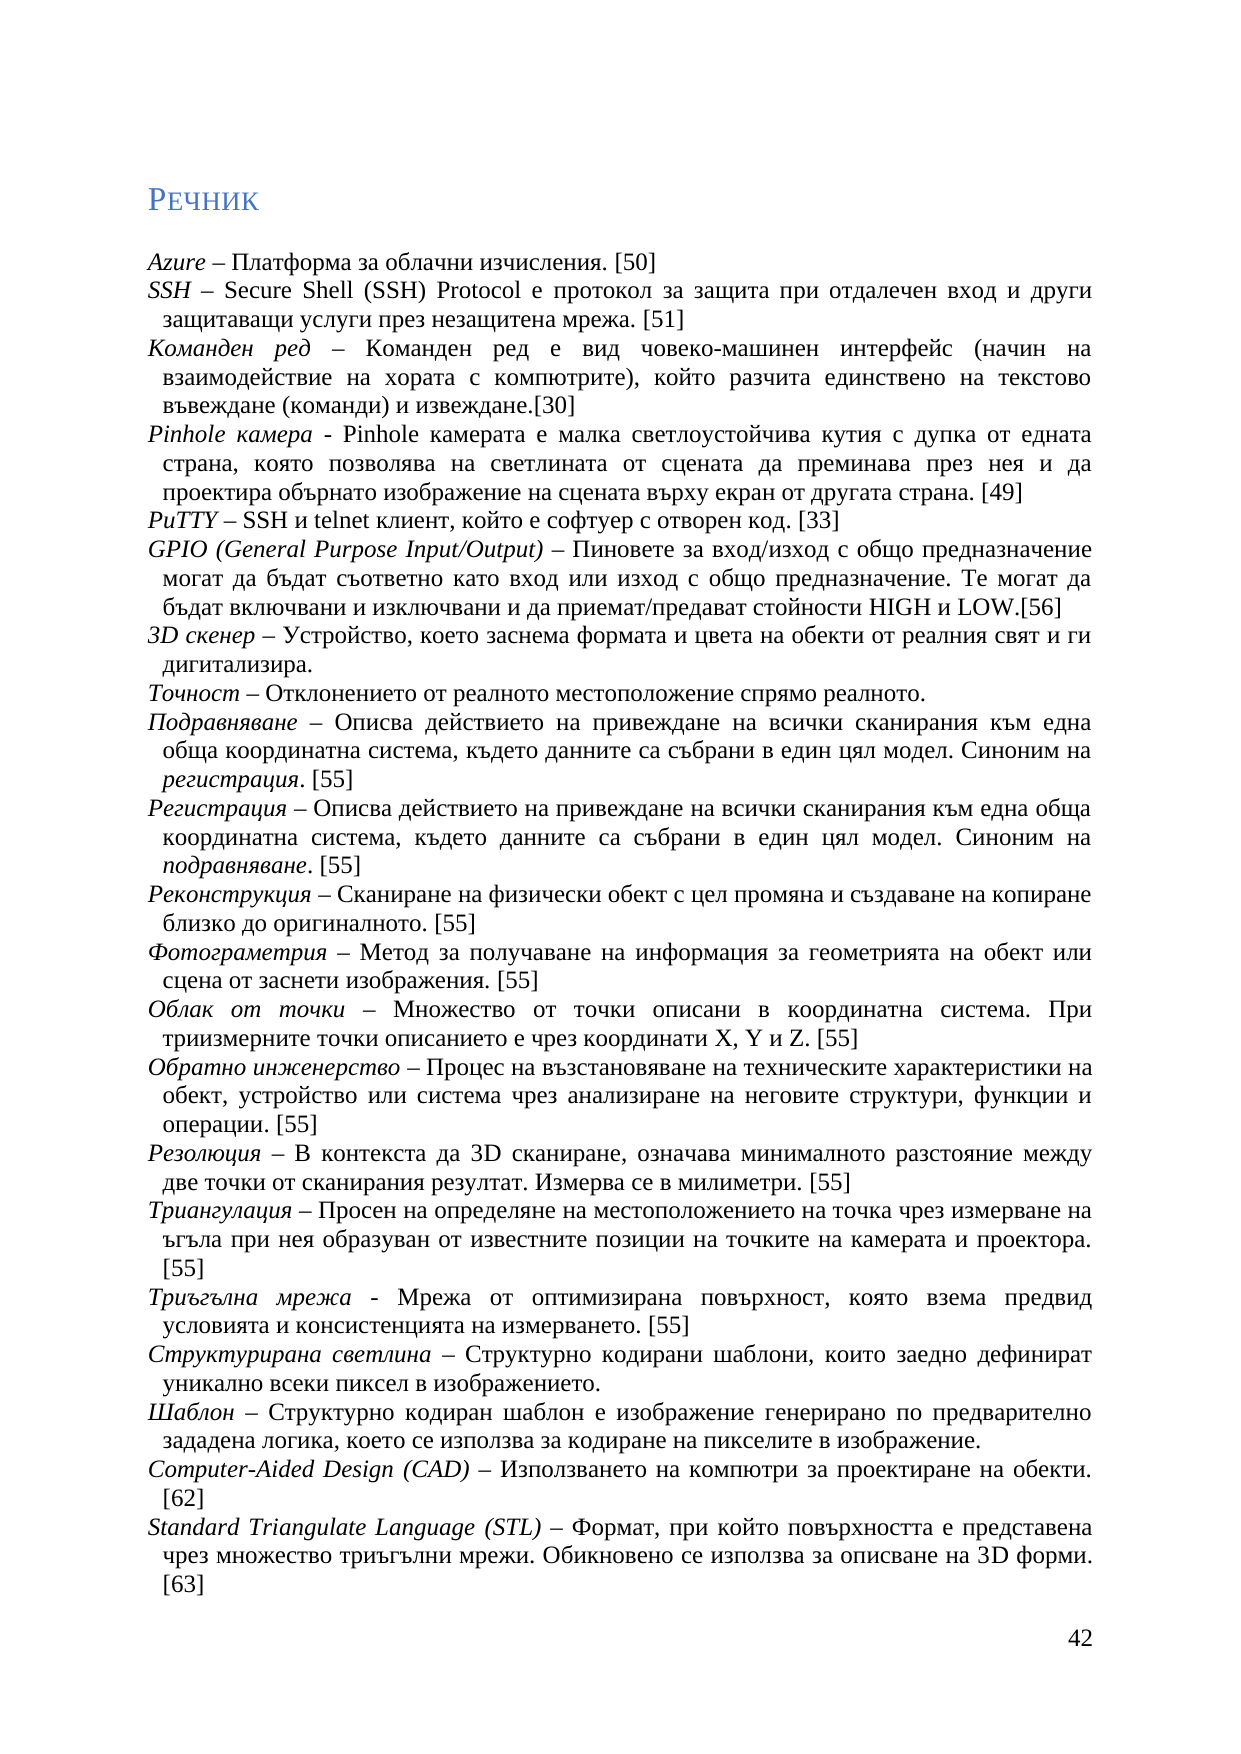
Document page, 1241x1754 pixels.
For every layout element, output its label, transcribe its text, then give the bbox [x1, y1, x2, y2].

text 3D скенер – Устройство, което заснема формата и цвета на обекти от реалния свят и ги дигитализира. [148, 620, 1093, 678]
text PuTTY – SSH и telnet клиент, който е софтуер с отворен код. [33] [148, 505, 1093, 534]
text GPIO (General Purpose Input/Output) – Пиновете за вход/изход с общо предназначение могат да бъдат съответно като вход или изход с общо предназначение. Те могат да бъдат включвани и изключвани и да приемат/предават стойности HIGH и LOW.[56] [148, 534, 1093, 620]
text Pinhole камера - Pinhole камерата е малка светлоустойчива кутия с дупка от едната страна, която позволява на светлината от сцената да преминава през нея и да проектира обърнато изображение на сцената върху екран от другата страна. [49] [148, 419, 1093, 505]
text Standard Triangulate Language (STL) – Формат, при който повърхността е представена чрез множество триъгълни мрежи. Обикновено се използва за описване на 3D форми. [63] [148, 1512, 1093, 1598]
text Фотограметрия – Метод за получаване на информация за геометрията на обект или сцена от заснети изображения. [55] [148, 937, 1093, 994]
text Обратно инженерство – Процес на възстановяване на техническите характеристики на обект, устройство или система чрез анализиране на неговите структури, функции и операции. [55] [148, 1052, 1093, 1138]
text Точност – Отклонението от реалното местоположение спрямо реалното. [148, 678, 1093, 707]
text Триъгълна мрежа - Mрежа от оптимизирана повърхност, която взема предвид условията и консистенцията на измерването. [55] [148, 1282, 1093, 1339]
text Реконструкция – Сканиране на физически обект с цел промяна и създаване на копиране близко до оригиналното. [55] [148, 879, 1093, 937]
text Шаблон – Структурно кодиран шаблон е изображение генерирано по предварително зададена логика, което се използва за кодиране на пикселите в изображение. [148, 1397, 1093, 1454]
text Облак от точки – Множество от точки описани в координатна система. При триизмерните точки описанието е чрез координати X, Y и Z. [55] [148, 994, 1093, 1052]
text Подравняване – Описва действието на привеждане на всички сканирания към една обща координатна система, където данните са събрани в един цял модел. Синоним на регистрация. [55] [148, 707, 1093, 793]
subtitle Речник [148, 179, 1093, 217]
text Computer-Aided Design (CAD) – Използването на компютри за проектиране на обекти. [62] [148, 1454, 1093, 1512]
text Регистрация – Описва действието на привеждане на всички сканирания към една обща координатна система, където данните са събрани в един цял модел. Синоним на подравняване. [55] [148, 793, 1093, 879]
text Azure – Платформа за облачни изчисления. [50] [148, 247, 1093, 275]
text Резолюция – В контекста да 3D сканиране, означава минималното разстояние между две точки от сканирания резултат. Измерва се в милиметри. [55] [148, 1138, 1093, 1195]
text Команден ред – Команден ред е вид човеко-машинен интерфейс (начин на взаимодействие на хората с компютрите), който разчита единствено на текстово въвеждане (команди) и извеждане.[30] [148, 333, 1093, 419]
text Структурирана светлина – Структурно кодирани шаблони, които заедно дефинират уникално всеки пиксел в изображението. [148, 1339, 1093, 1397]
text Триангулация – Просен на определяне на местоположението на точка чрез измерване на ъгъла при нея образуван от известните позиции на точките на камерата и проектора. [55] [148, 1195, 1093, 1282]
text SSH – Secure Shell (SSH) Protocol e протокол за защита при отдалечен вход и други защитаващи услуги през незащитена мрежа. [51] [148, 275, 1093, 333]
